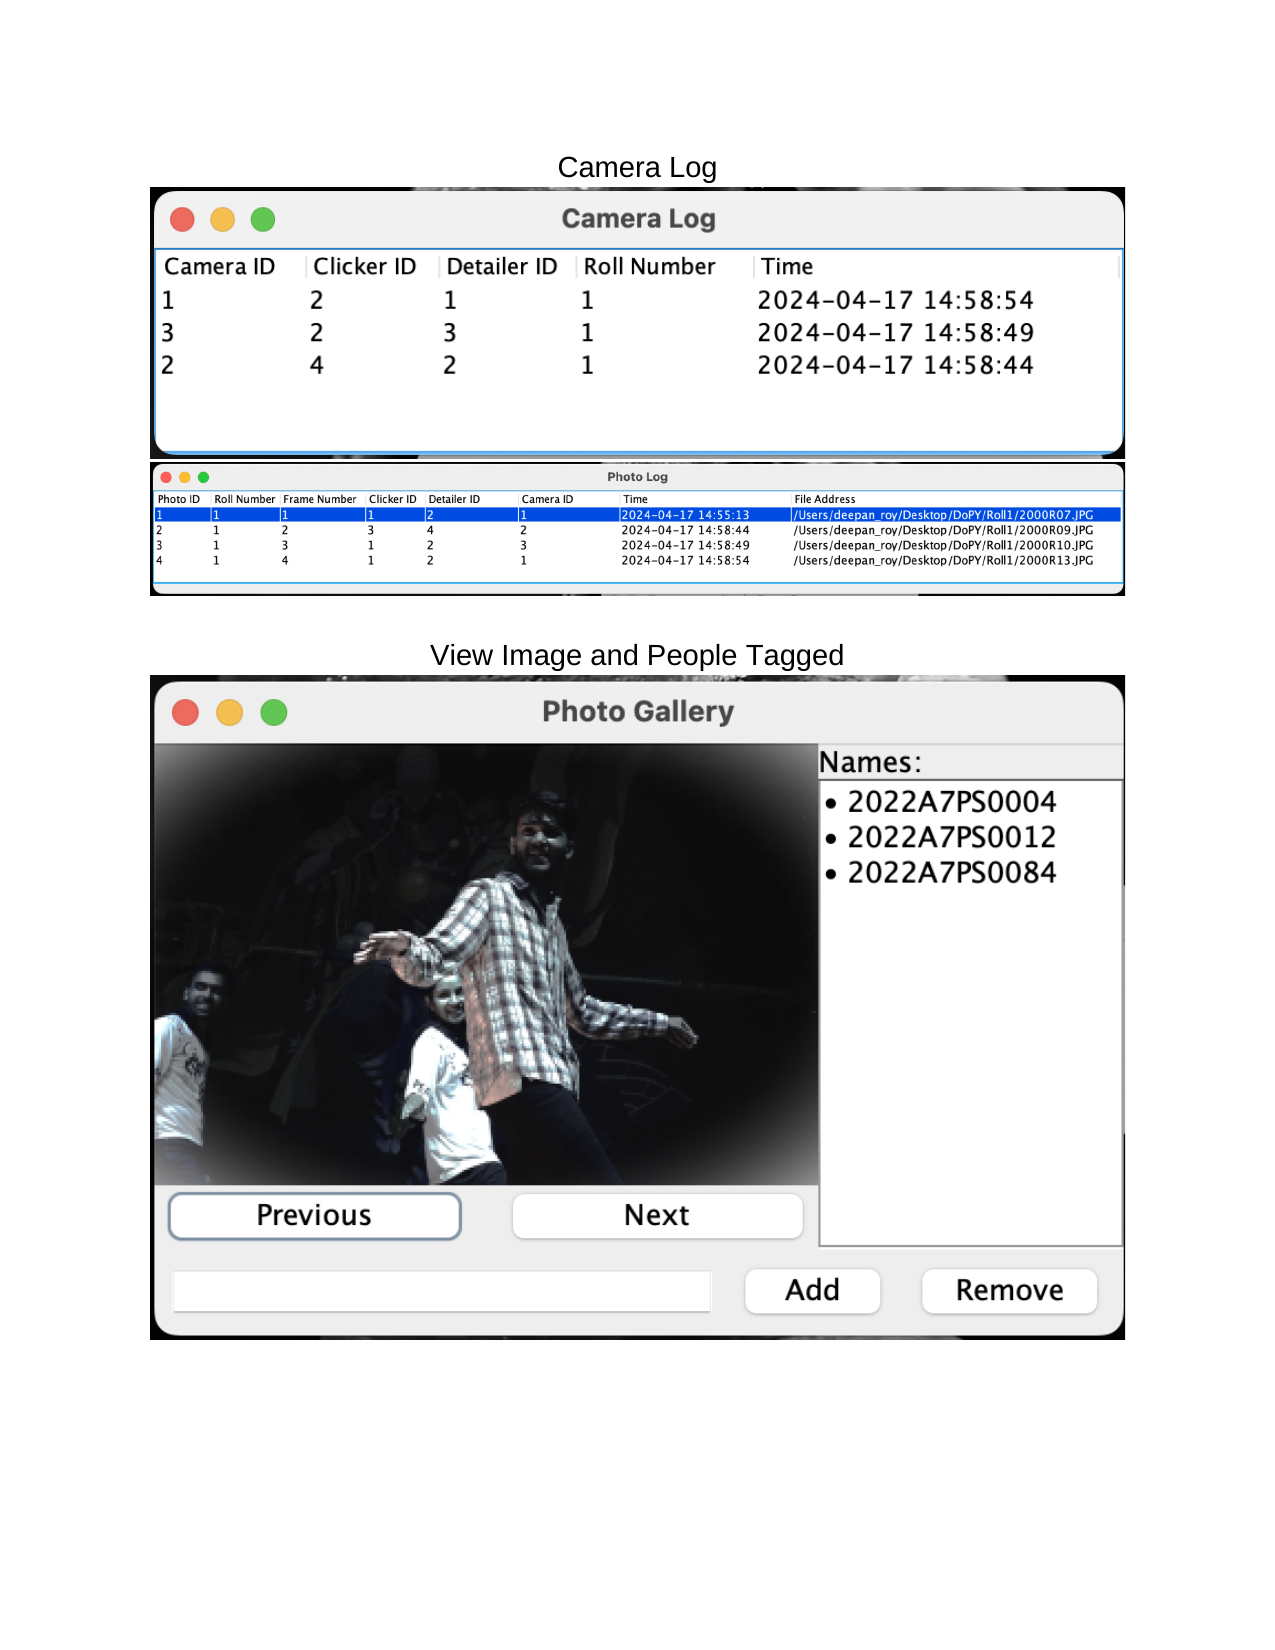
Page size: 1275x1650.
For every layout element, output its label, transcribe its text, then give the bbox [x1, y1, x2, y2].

picture [150, 187, 1125, 459]
picture [150, 675, 1125, 1340]
picture [150, 462, 1125, 596]
text Camera Log [150, 150, 1125, 187]
text View Image and People Tagged [150, 638, 1125, 675]
